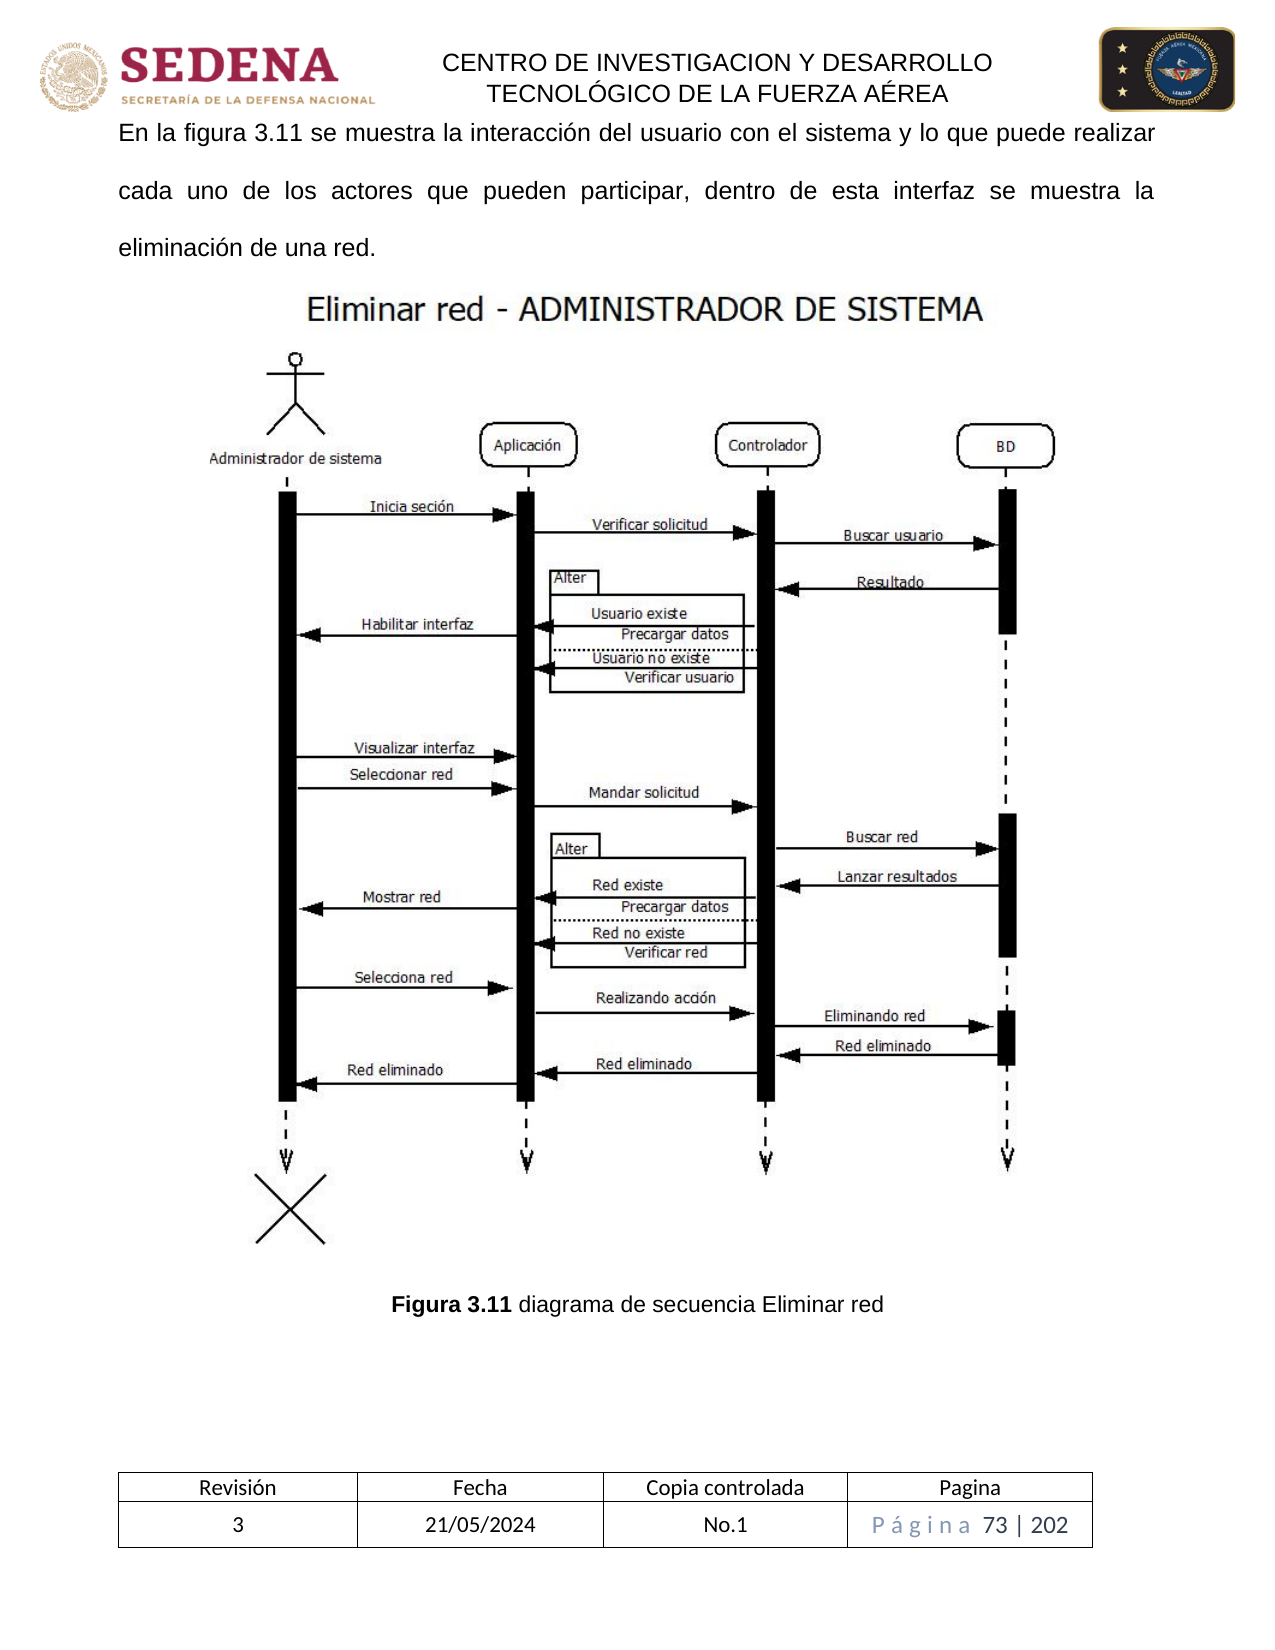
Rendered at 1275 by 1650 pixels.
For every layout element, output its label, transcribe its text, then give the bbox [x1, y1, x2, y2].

text En la figura 3.11 se muestra la interacción del usuario con el sistema y lo que puede realizar cada uno de los actores que pueden participar, dentro de esta interfaz se muestra la eliminación de una red. [118, 118, 1157, 262]
picture [39, 27, 1236, 112]
picture [209, 291, 1066, 1246]
